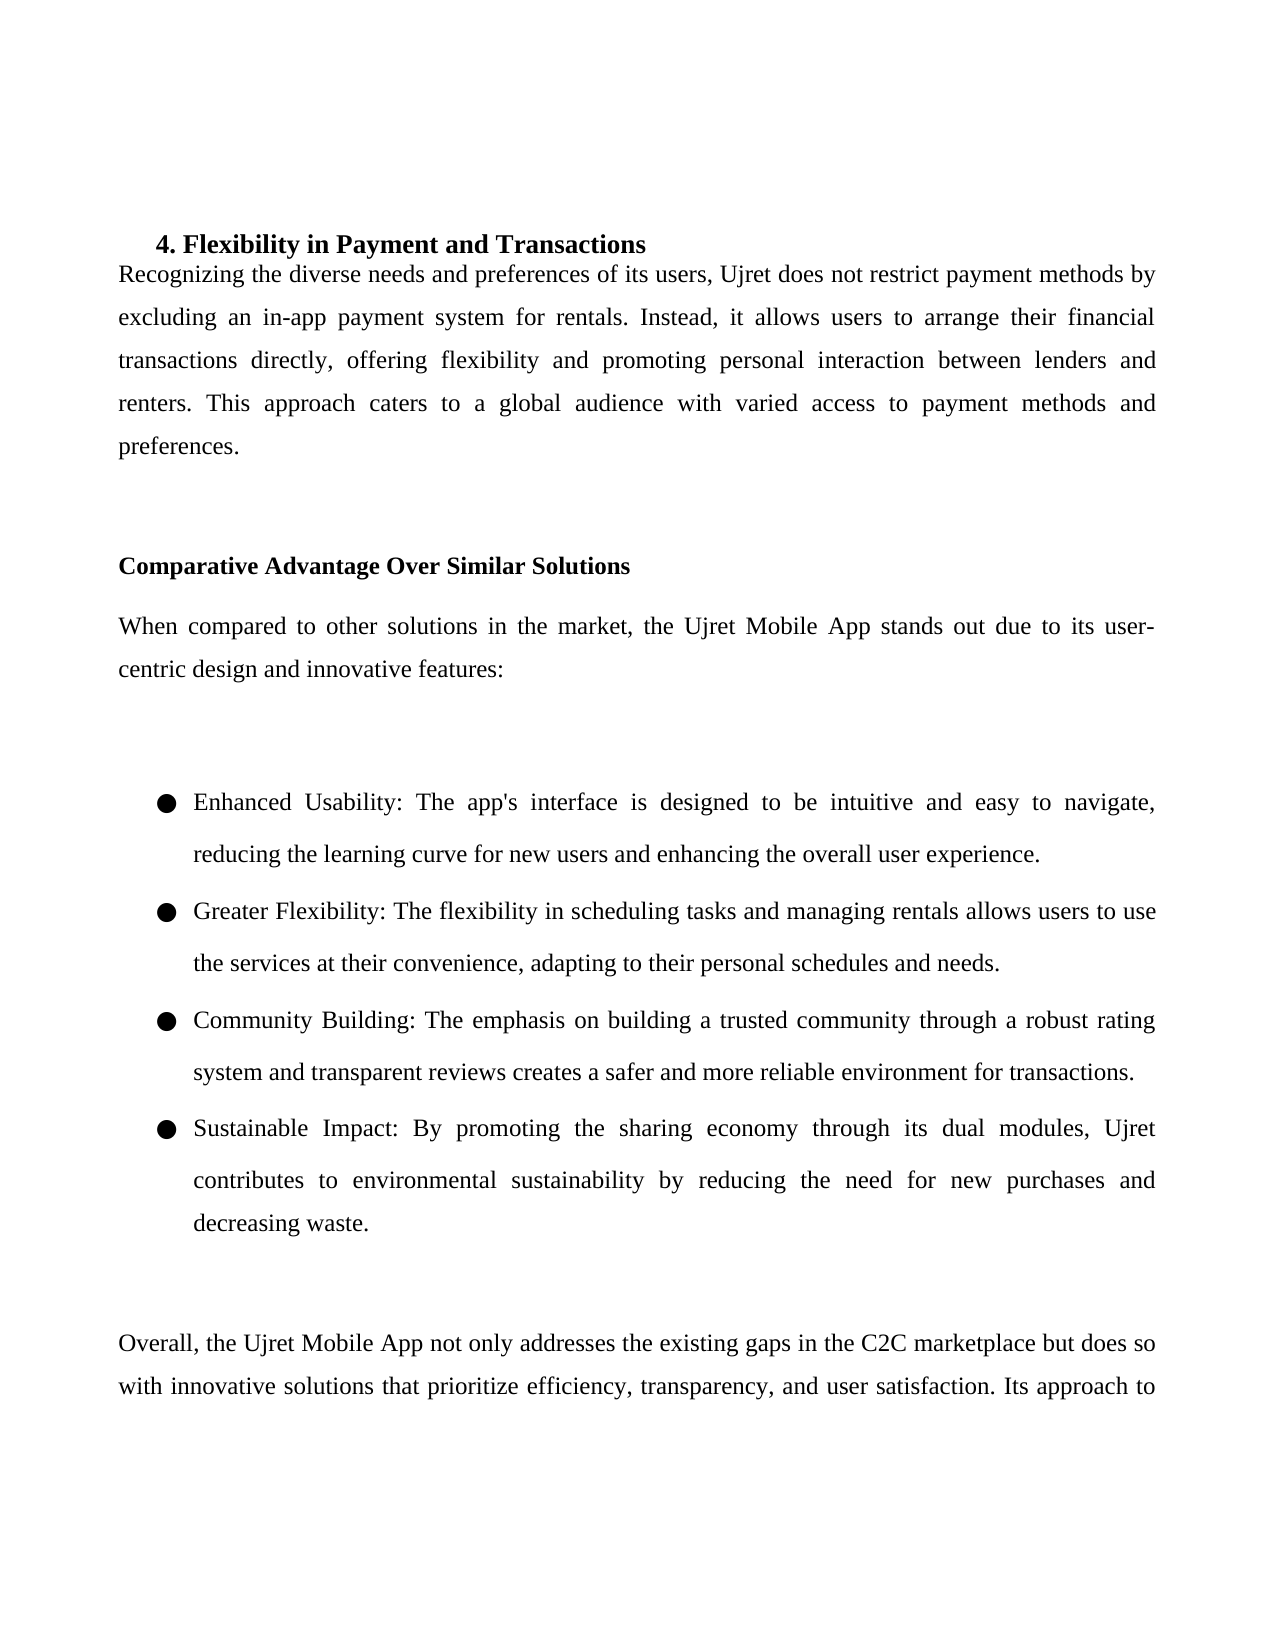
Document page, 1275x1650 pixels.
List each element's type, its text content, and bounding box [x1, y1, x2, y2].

text When compared to other solutions in the market, the Ujret Mobile App stands out due to its user-centric design and innovative features: [118, 611, 1157, 683]
list Enhanced Usability: The app's interface is designed to be intuitive and easy to navigate, reducing the learning curve for new users and enhancing the overall user experience. [156, 773, 1157, 868]
list Community Building: The emphasis on building a trusted community through a robust rating system and transparent reviews creates a safer and more reliable environment for transactions. [156, 991, 1157, 1085]
text Comparative Advantage Over Similar Solutions [118, 551, 1157, 580]
list Sustainable Impact: By promoting the sharing economy through its dual modules, Ujret contributes to environmental sustainability by reducing the need for new purchases and decreasing waste. [156, 1100, 1157, 1237]
text Recognizing the diverse needs and preferences of its users, Ujret does not restrict payment methods by excluding an in-app payment system for rentals. Instead, it allows users to arrange their financial transactions directly, offering flexibility and promoting personal interaction between lenders and renters. This approach caters to a global audience with varied access to payment methods and preferences. [118, 259, 1157, 460]
list Greater Flexibility: The flexibility in scheduling tasks and managing rentals allows users to use the services at their convenience, adapting to their personal schedules and needs. [156, 882, 1157, 977]
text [118, 1328, 1157, 1400]
text 4. Flexibility in Payment and Transactions [156, 228, 1157, 259]
